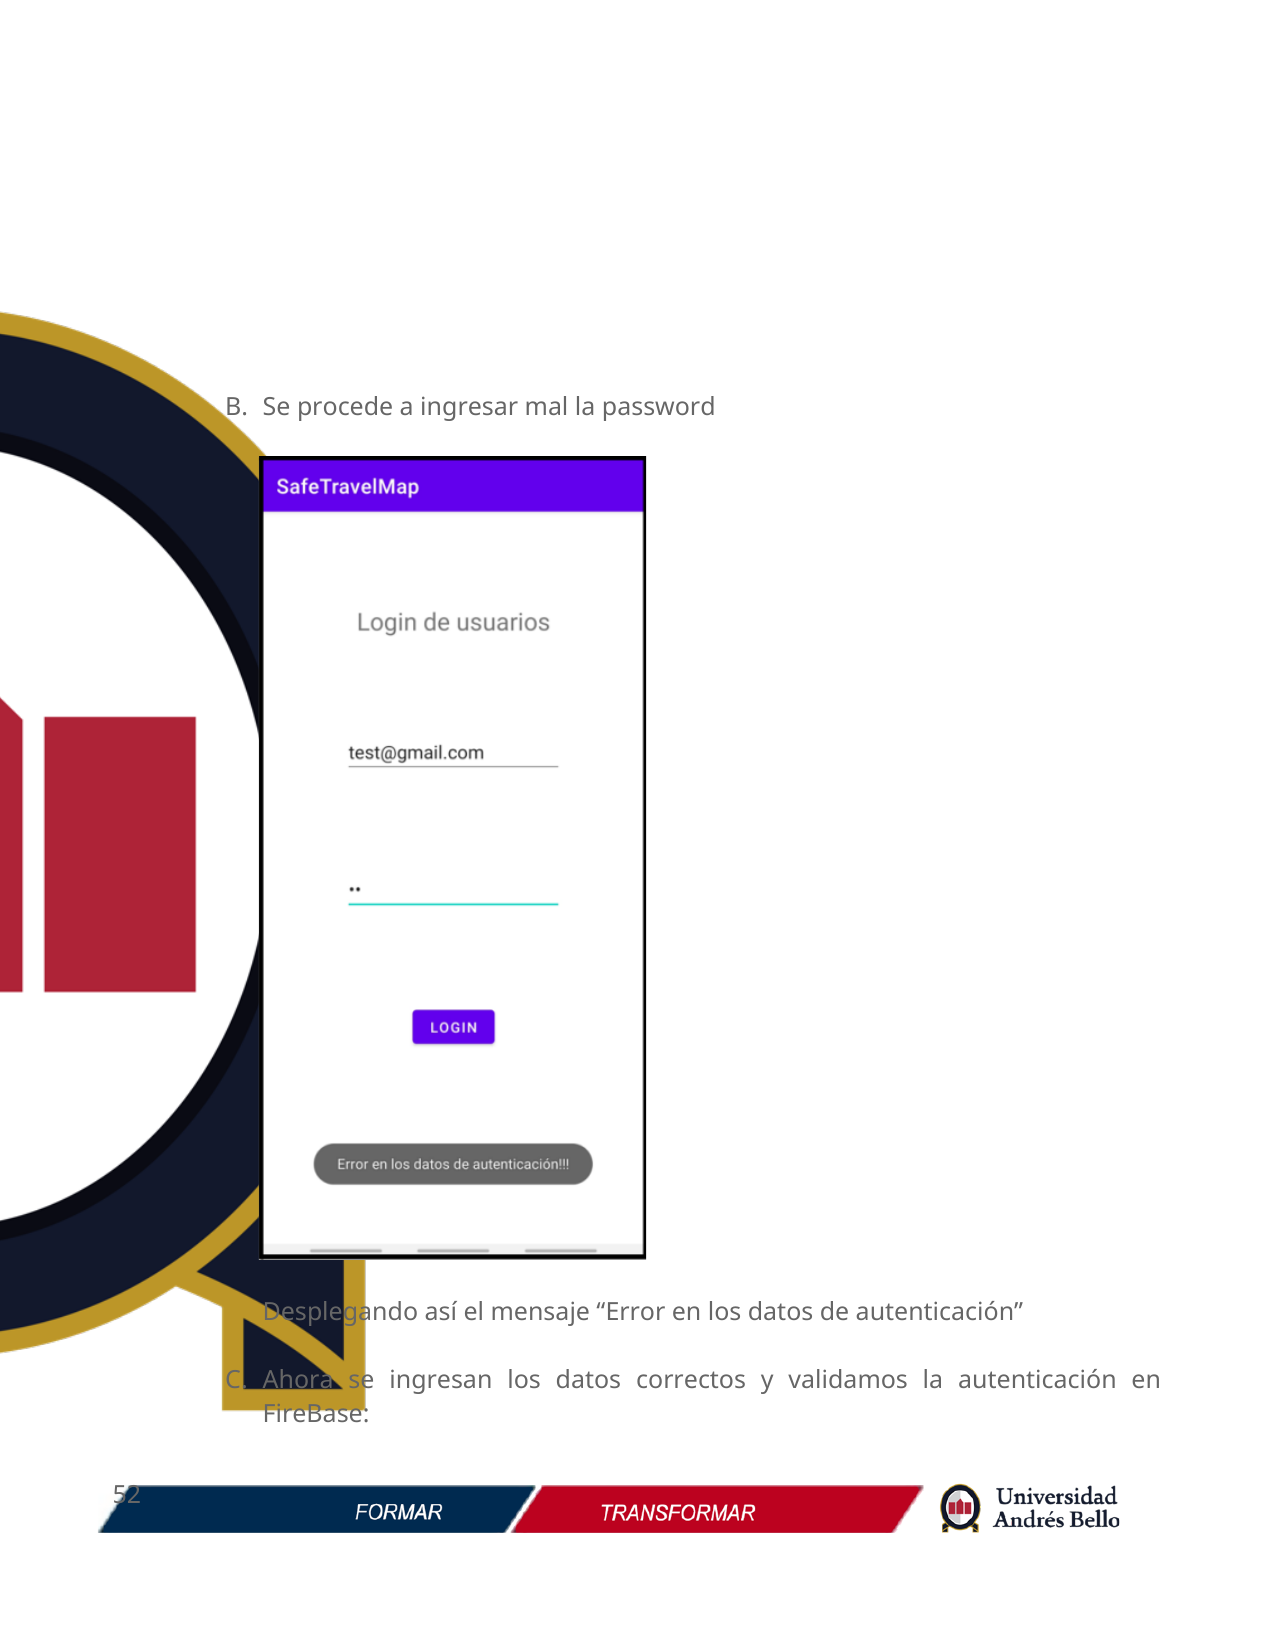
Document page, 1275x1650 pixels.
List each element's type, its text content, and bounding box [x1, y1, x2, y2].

list Desplegando así el mensaje “Error en los datos de autenticación” [187, 1293, 1162, 1327]
list Ahora se ingresan los datos correctos y validamos la autenticación en FireBase: [225, 1361, 1162, 1429]
picture [97, 1483, 1120, 1533]
list Se procede a ingresar mal la password [225, 388, 1162, 422]
picture [0, 299, 647, 1423]
